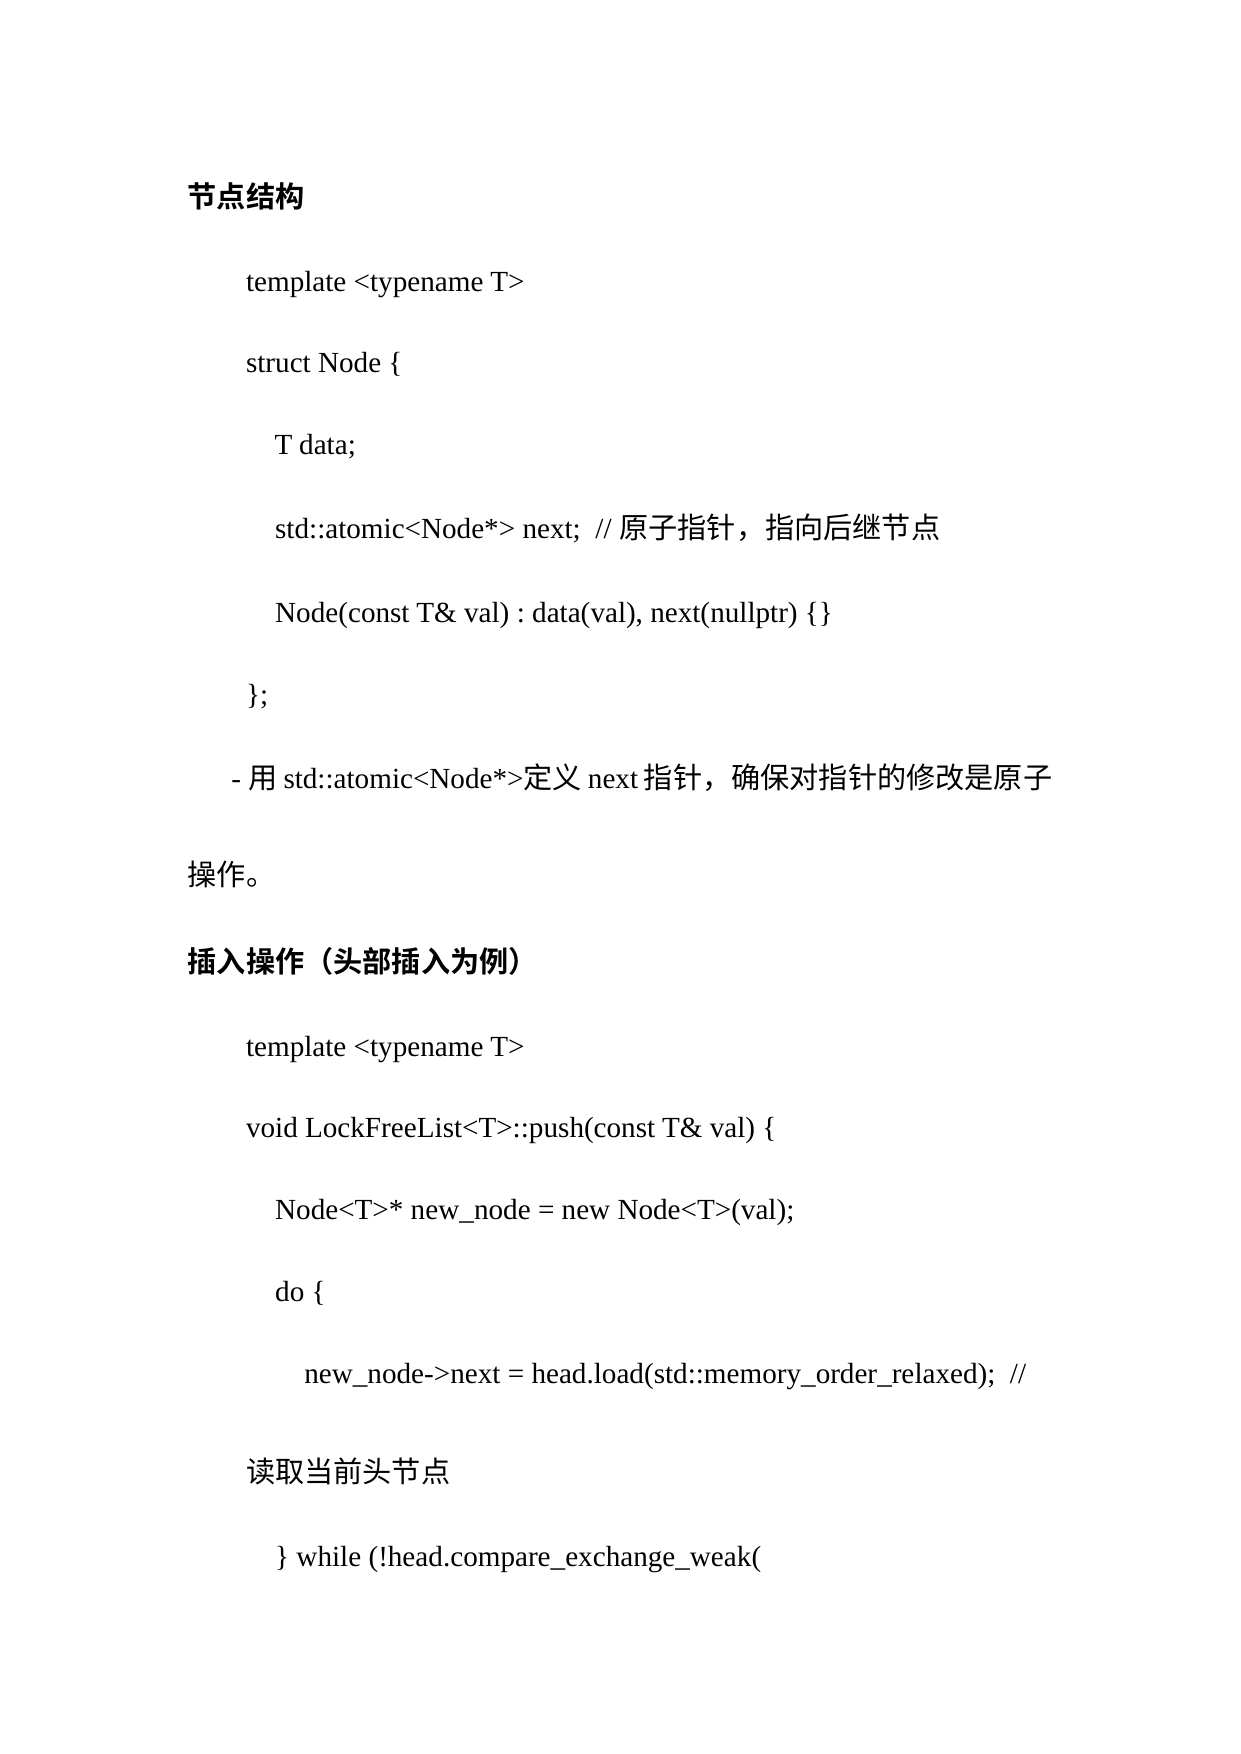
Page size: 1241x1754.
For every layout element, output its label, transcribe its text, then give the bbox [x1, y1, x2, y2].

text void LockFreeList<T>::push(const T& val) { [246, 1095, 1053, 1160]
text do { [246, 1258, 1053, 1323]
text new_node->next = head.load(std::memory_order_relaxed); // 读取当前头节点 [246, 1340, 1053, 1502]
text Node(const T& val) : data(val), next(nullptr) {} [246, 579, 1053, 644]
text }; [246, 661, 1053, 726]
text T data; [246, 412, 1053, 477]
text } while (!head.compare_exchange_weak( [246, 1524, 1053, 1589]
text template <typename T> [246, 1013, 1053, 1078]
text - 用std::atomic<Node*>定义next指针，确保对指针的修改是原子操作。 [187, 743, 1053, 906]
subtitle 插入操作（头部插入为例） [187, 927, 1053, 992]
subtitle 节点结构 [187, 162, 1053, 227]
text struct Node { [246, 330, 1053, 395]
text std::atomic<Node*> next; // 原子指针，指向后继节点 [246, 493, 1053, 558]
text Node<T>* new_node = new Node<T>(val); [246, 1176, 1053, 1241]
text template <typename T> [246, 248, 1053, 313]
